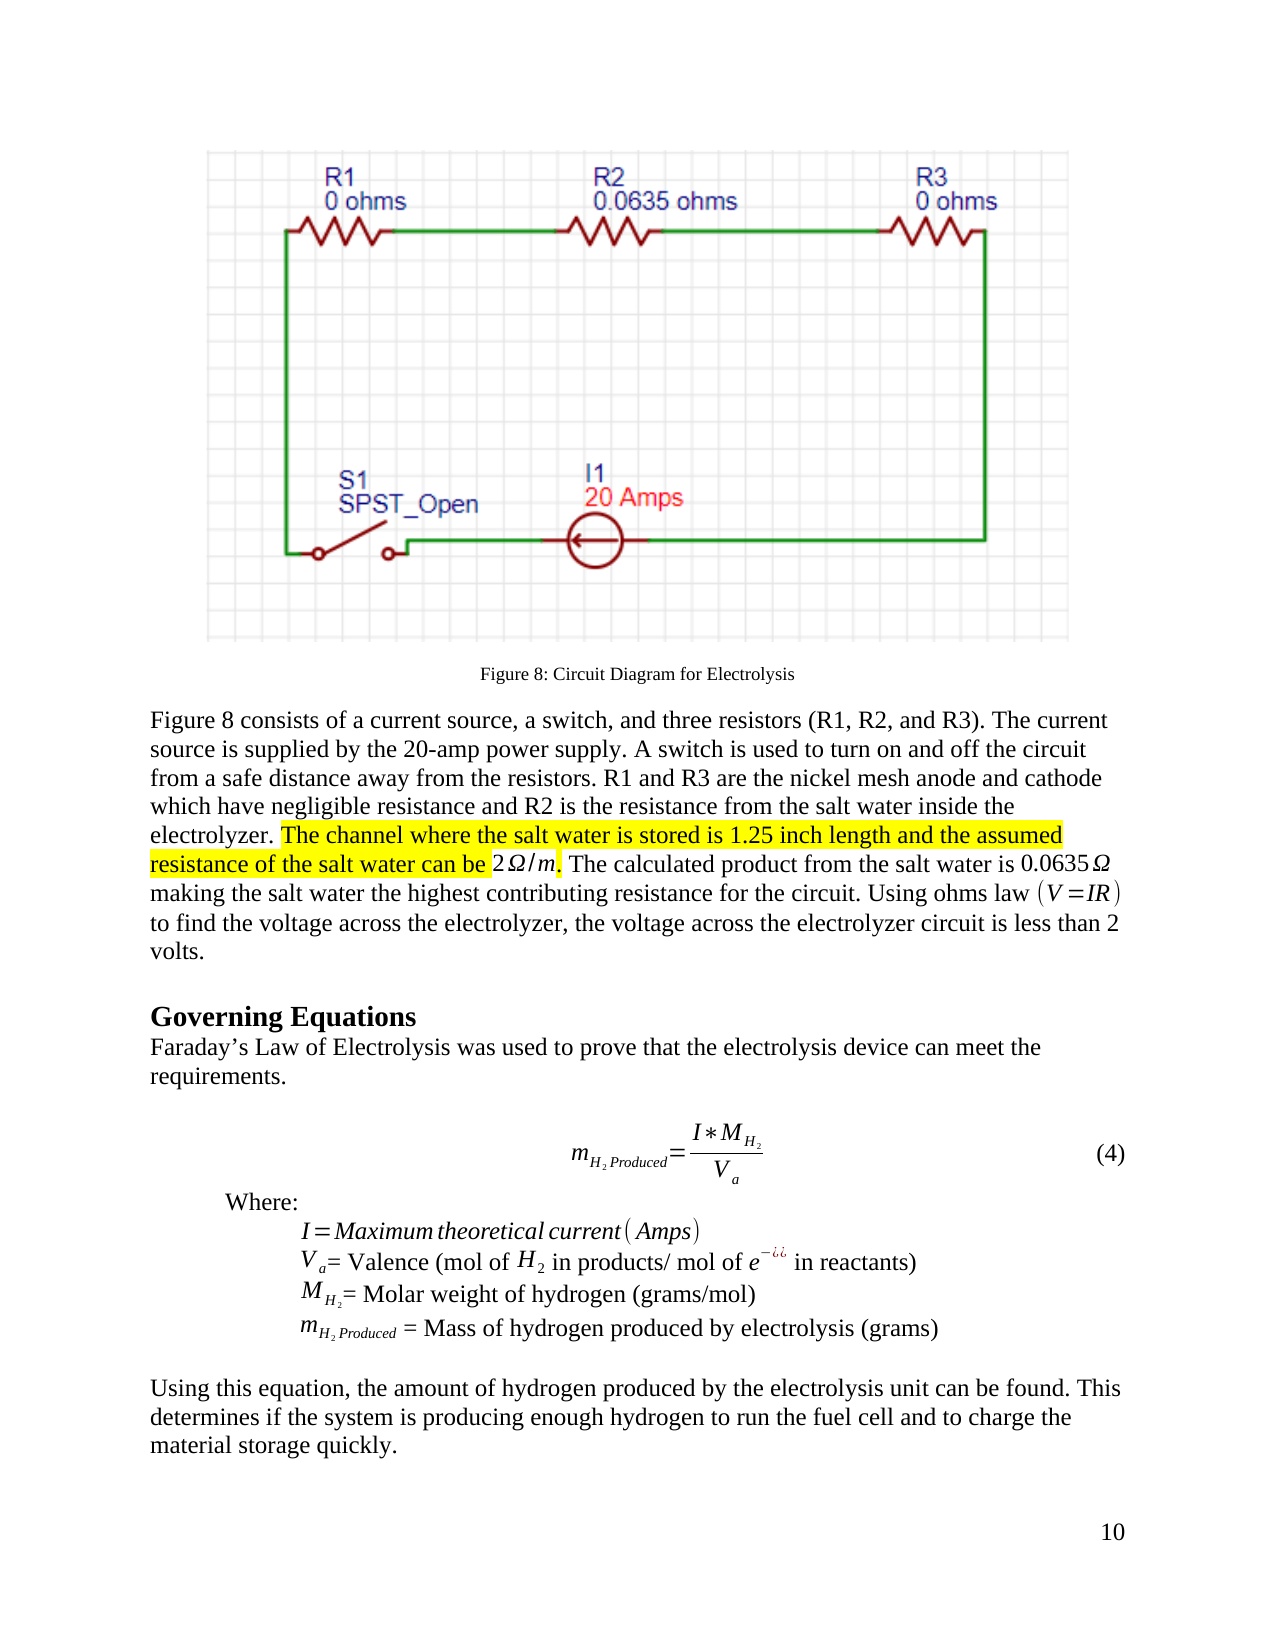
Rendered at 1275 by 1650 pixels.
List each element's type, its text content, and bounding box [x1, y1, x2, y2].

text Figure 8 consists of a current source, a switch, and three resistors (R1, R2, and R3). The current source is supplied by the 20-amp power supply. A switch is used to turn on and off the circuit from a safe distance away from the resistors. R1 and R3 are the nickel mesh anode and cathode which have negligible resistance and R2 is the resistance from the salt water inside the electrolyzer. The channel where the salt water is stored is 1.25 inch length and the assumed resistance of the salt water can be . The calculated product from the salt water is making the salt water the highest contributing resistance for the circuit. Using ohms law to find the voltage across the electrolyzer, the voltage across the electrolyzer circuit is less than 2 volts. [150, 705, 1125, 965]
text = Valence (mol of in products/ mol of in reactants) [150, 1246, 1125, 1277]
text Using this equation, the amount of hydrogen produced by the electrolysis unit can be found. This determines if the system is producing enough hydrogen to run the fuel cell and to charge the material storage quickly. [150, 1373, 1125, 1459]
text (4) [150, 1118, 1125, 1187]
text Where: [150, 1187, 1125, 1216]
text Governing Equations [150, 999, 1125, 1032]
picture [206, 150, 1069, 642]
text Faraday’s Law of Electrolysis was used to prove that the electrolysis device can meet the requirements. [150, 1032, 1125, 1090]
text Figure 8: Circuit Diagram for Electrolysis [150, 663, 1125, 684]
text = Mass of hydrogen produced by electrolysis (grams) [150, 1311, 1125, 1344]
text = Molar weight of hydrogen (grams/mol) [150, 1277, 1125, 1311]
